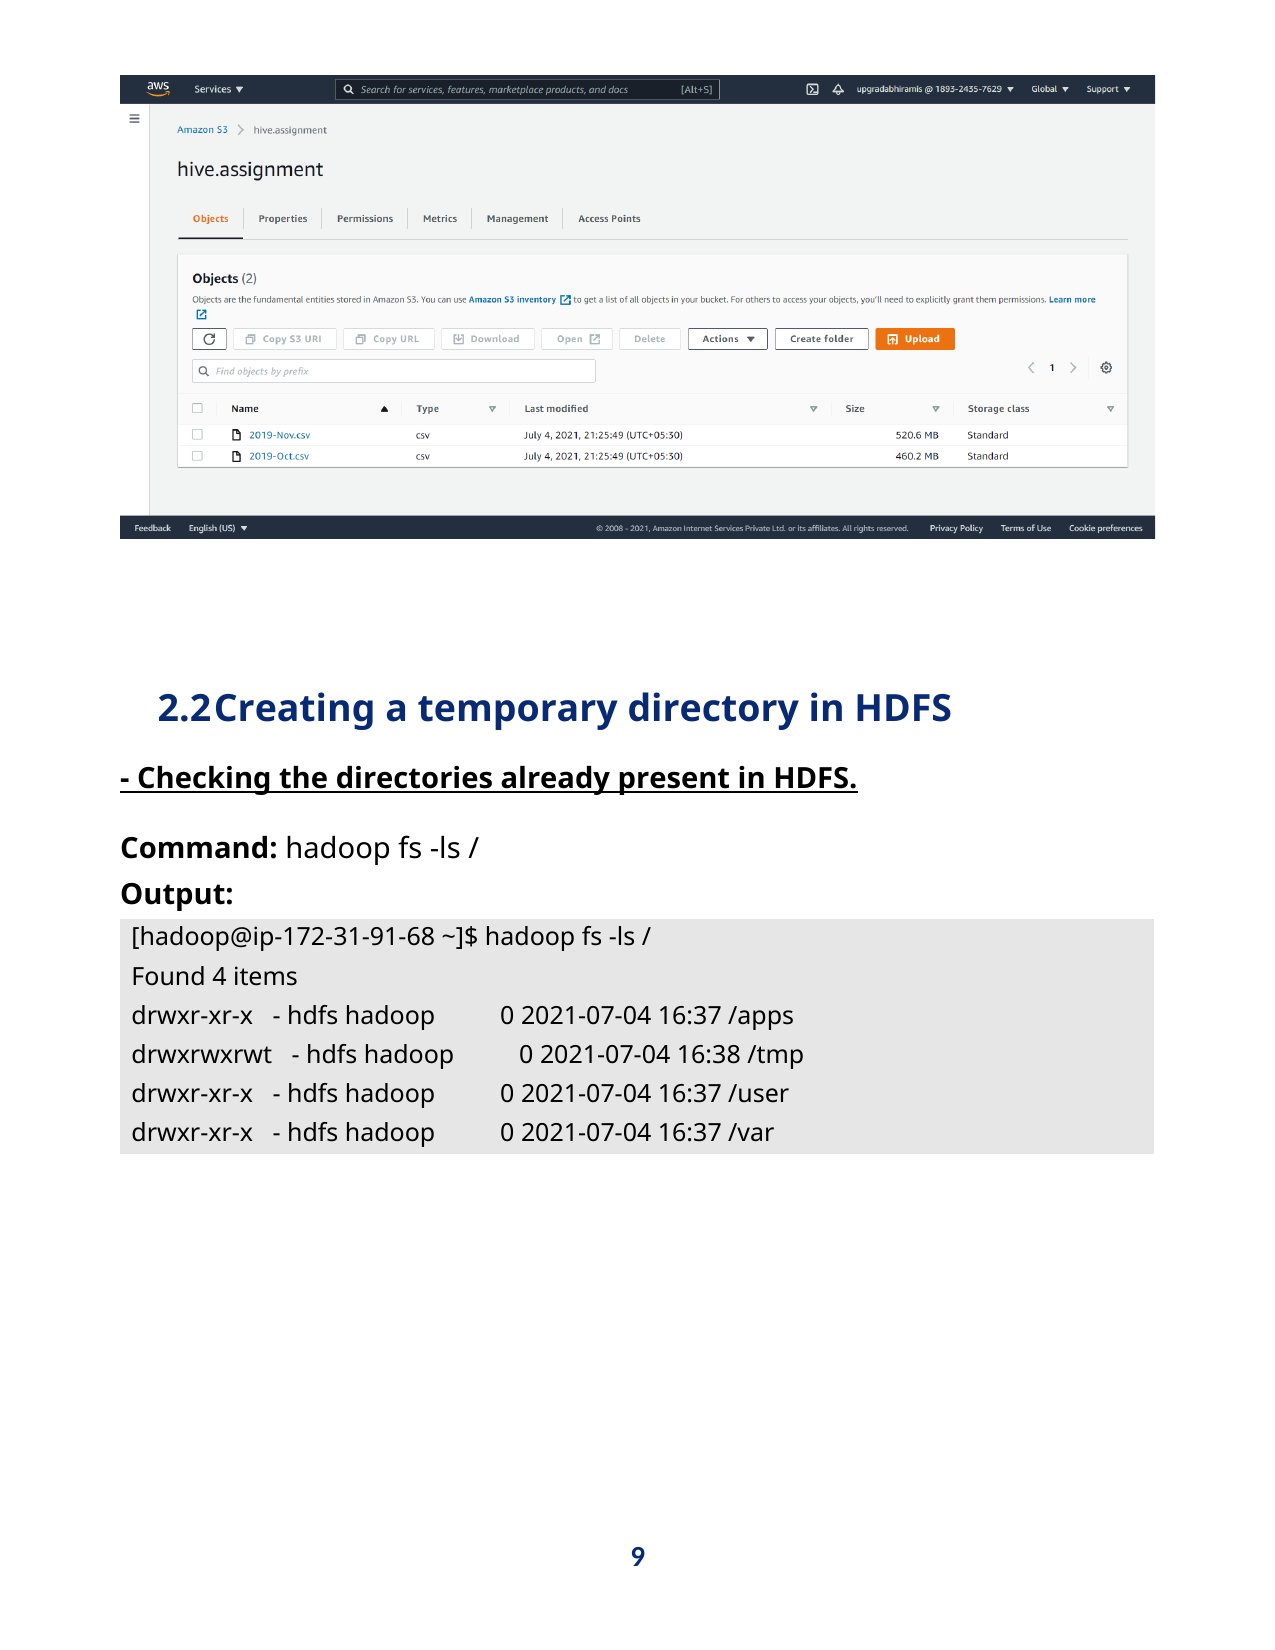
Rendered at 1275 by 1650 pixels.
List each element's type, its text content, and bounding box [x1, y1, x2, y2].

text Command: hadoop fs -ls / [120, 828, 1155, 867]
picture [120, 75, 1155, 539]
text Output: [120, 873, 1155, 913]
table_header [hadoop@ip-172-31-91-68 ~]$ hadoop fs -ls / Found 4 items drwxr-xr-x - hdfs hadoop 0 2021-07-04 16:37 /apps drwxrwxrwt - hdfs hadoop 0 2021-07-04 16:38 /tmp drwxr-xr-x - hdfs hadoop 0 2021-07-04 16:37 /user drwxr-xr-x - hdfs hadoop 0 2021-07-04 16:37 /var [120, 919, 1154, 1154]
subtitle Creating a temporary directory in HDFS [157, 681, 1155, 732]
text - Checking the directories already present in HDFS. [120, 757, 1155, 797]
